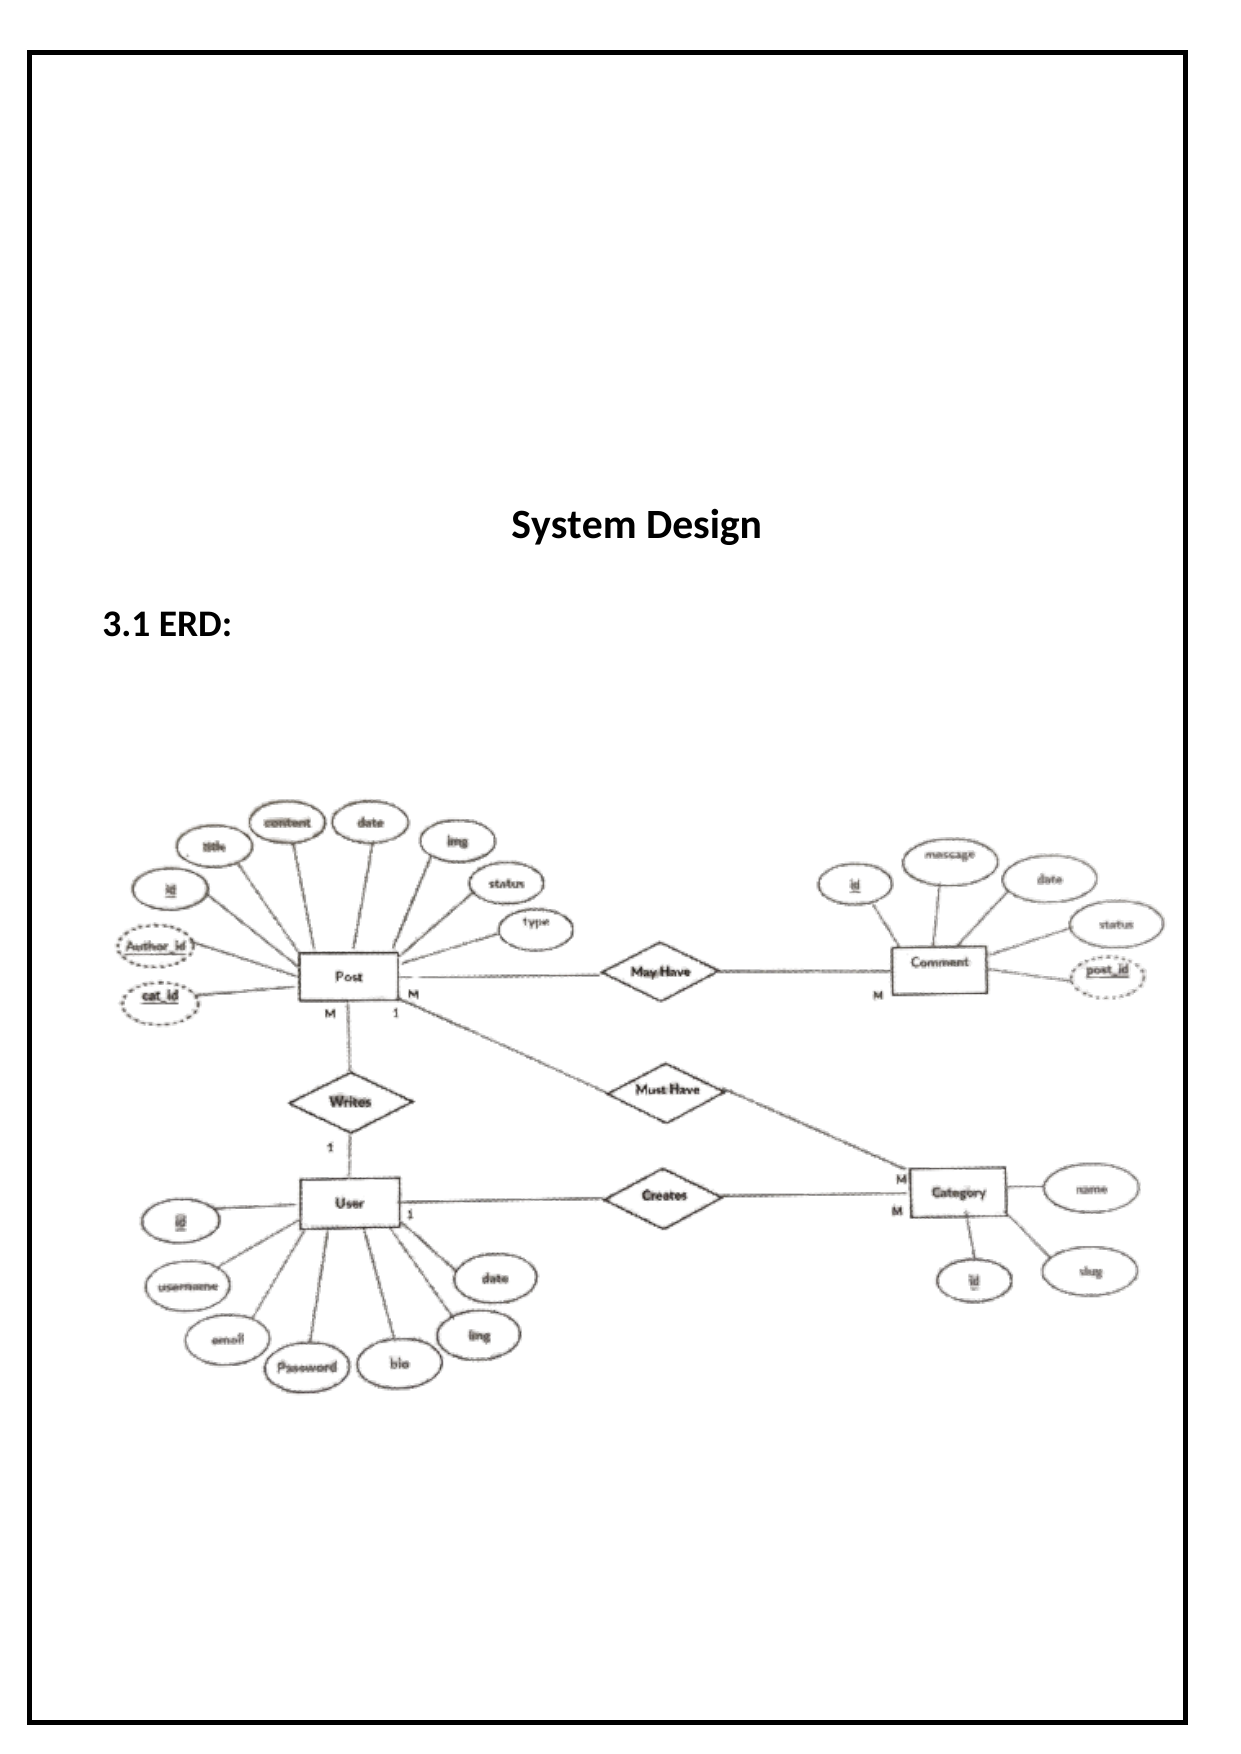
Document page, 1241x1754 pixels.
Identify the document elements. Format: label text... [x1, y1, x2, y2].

picture [102, 782, 1178, 1402]
text 3.1 ERD: [102, 599, 1139, 645]
text System Design [102, 498, 1139, 549]
